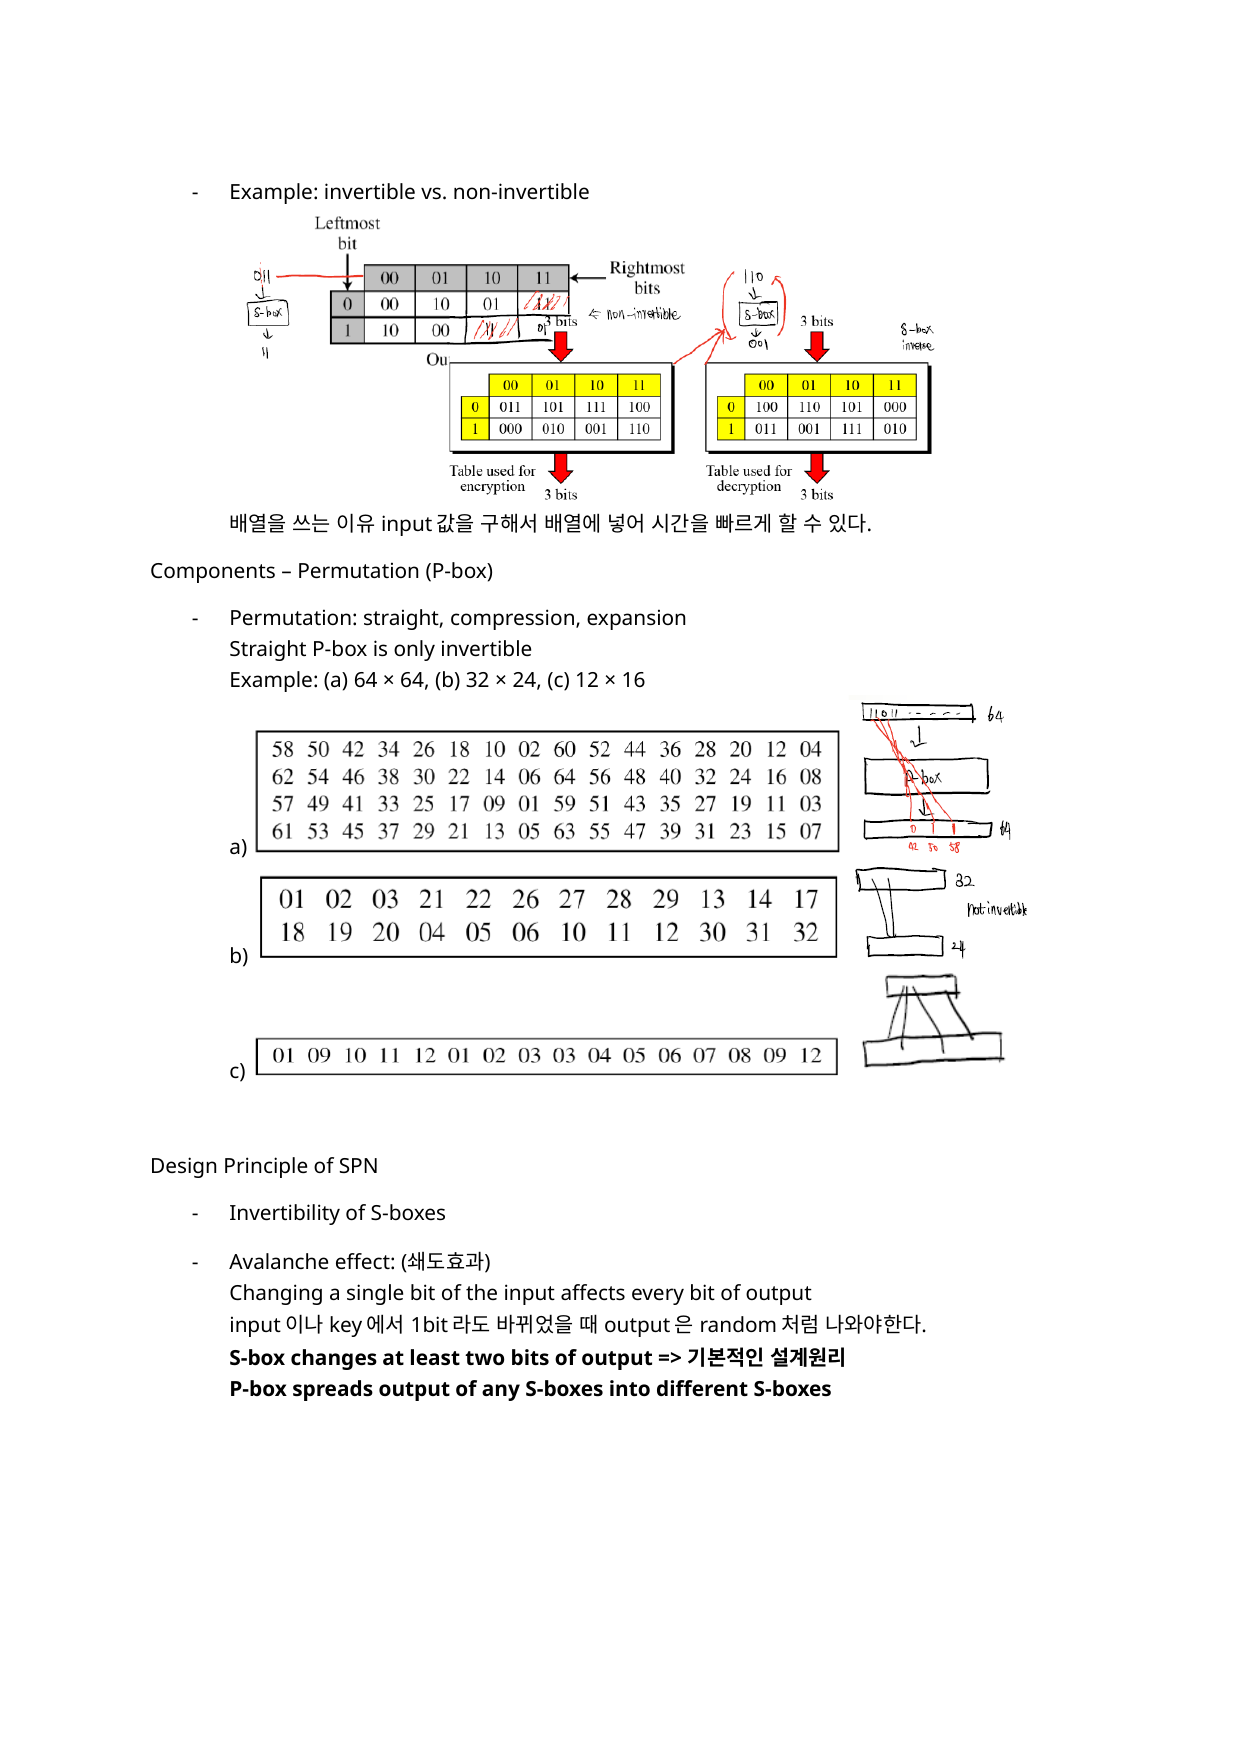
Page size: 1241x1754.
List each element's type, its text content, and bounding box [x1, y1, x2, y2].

list Invertibility of S-boxes [192, 1198, 1090, 1226]
picture [849, 862, 1027, 964]
picture [253, 870, 845, 964]
list Avalanche effect: (쇄도효과) Changing a single bit of the input affects every bit of output input이나 key에서 1bit라도 바뀌었을 때 output은 random처럼 나와야한다. S-box changes at least two bits of output => 기본적인 설계원리 P-box spreads output of any S-boxes into different S-boxes [192, 1245, 1090, 1402]
picture [250, 1030, 842, 1079]
text Design Principle of SPN [150, 1151, 1090, 1179]
picture [229, 207, 938, 505]
picture [846, 971, 1024, 1079]
picture [848, 695, 1026, 855]
picture [252, 725, 843, 855]
text Components – Permutation (P-box) [150, 556, 1090, 585]
